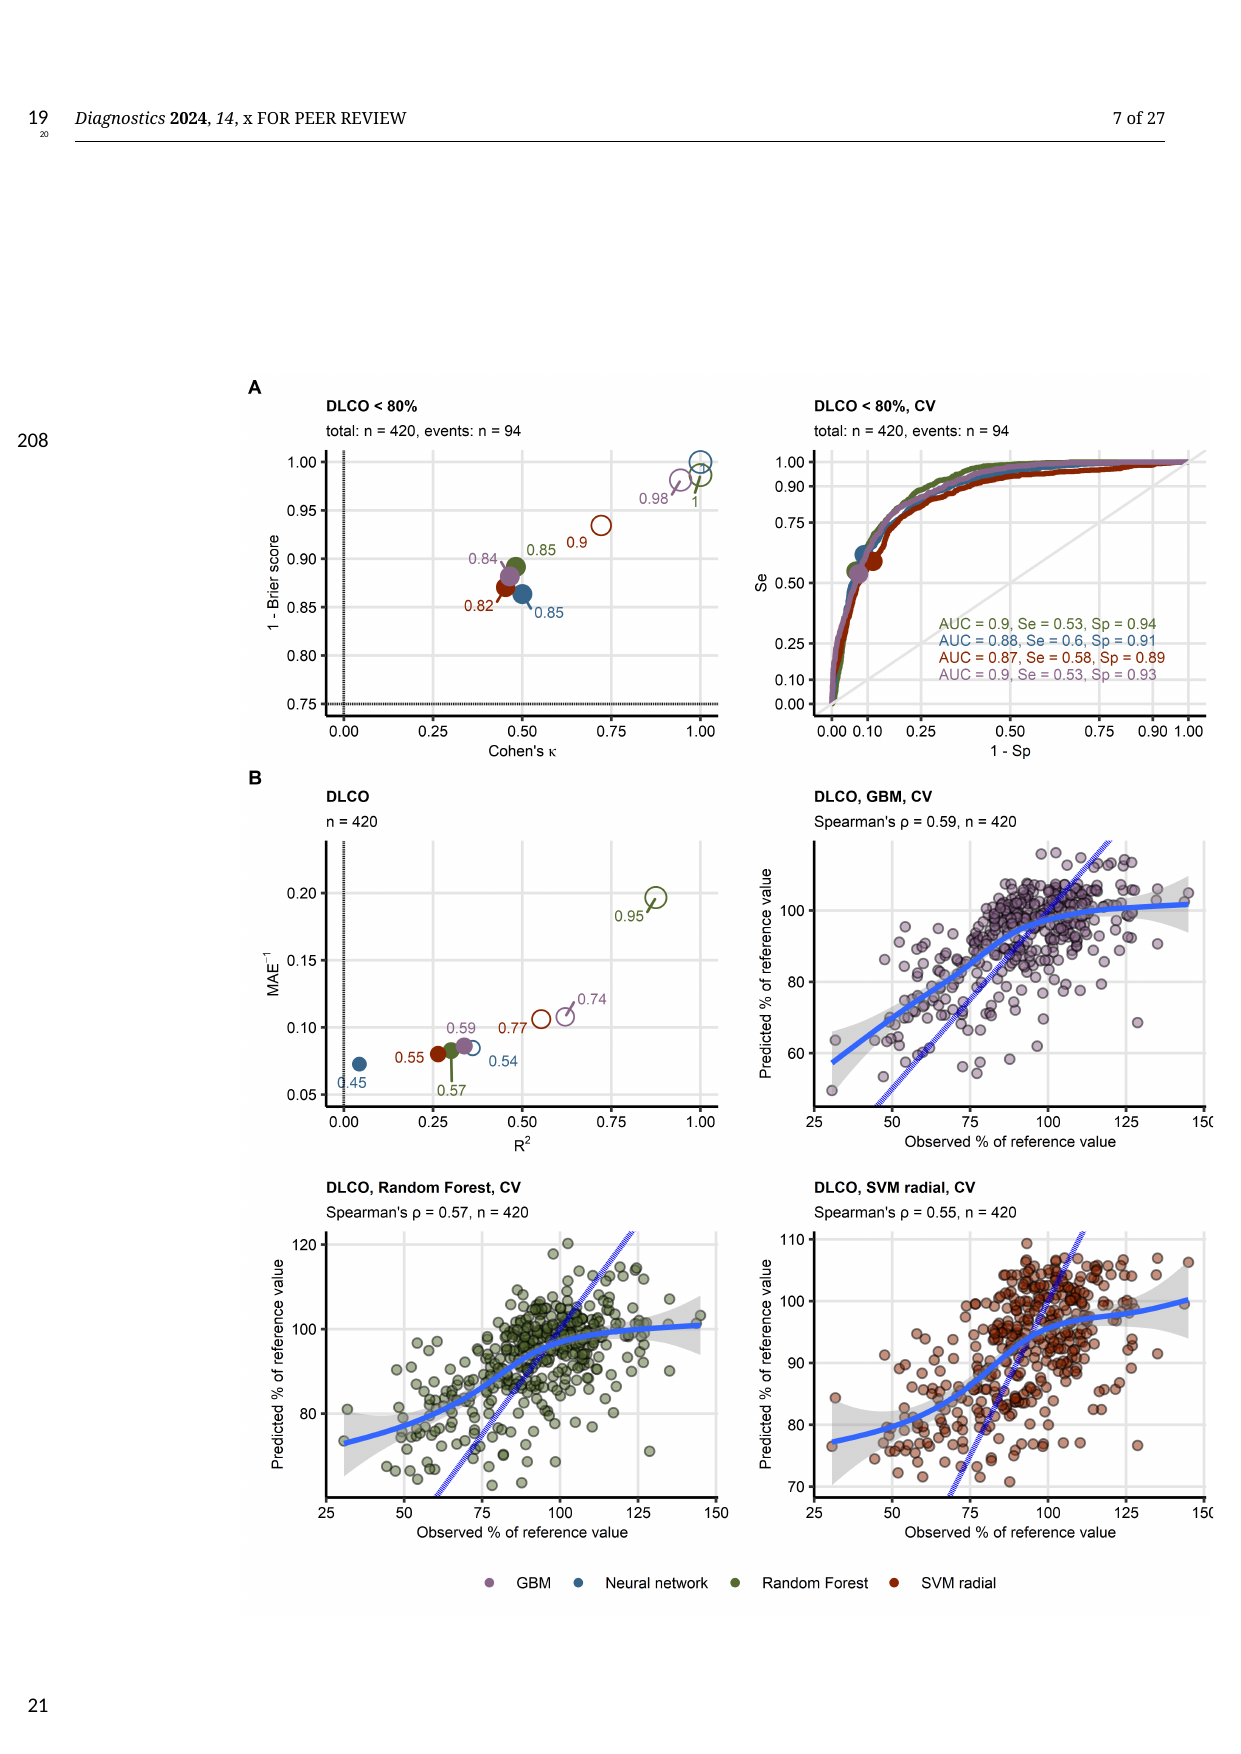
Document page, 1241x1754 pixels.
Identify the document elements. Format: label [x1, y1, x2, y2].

picture [241, 373, 1213, 1618]
